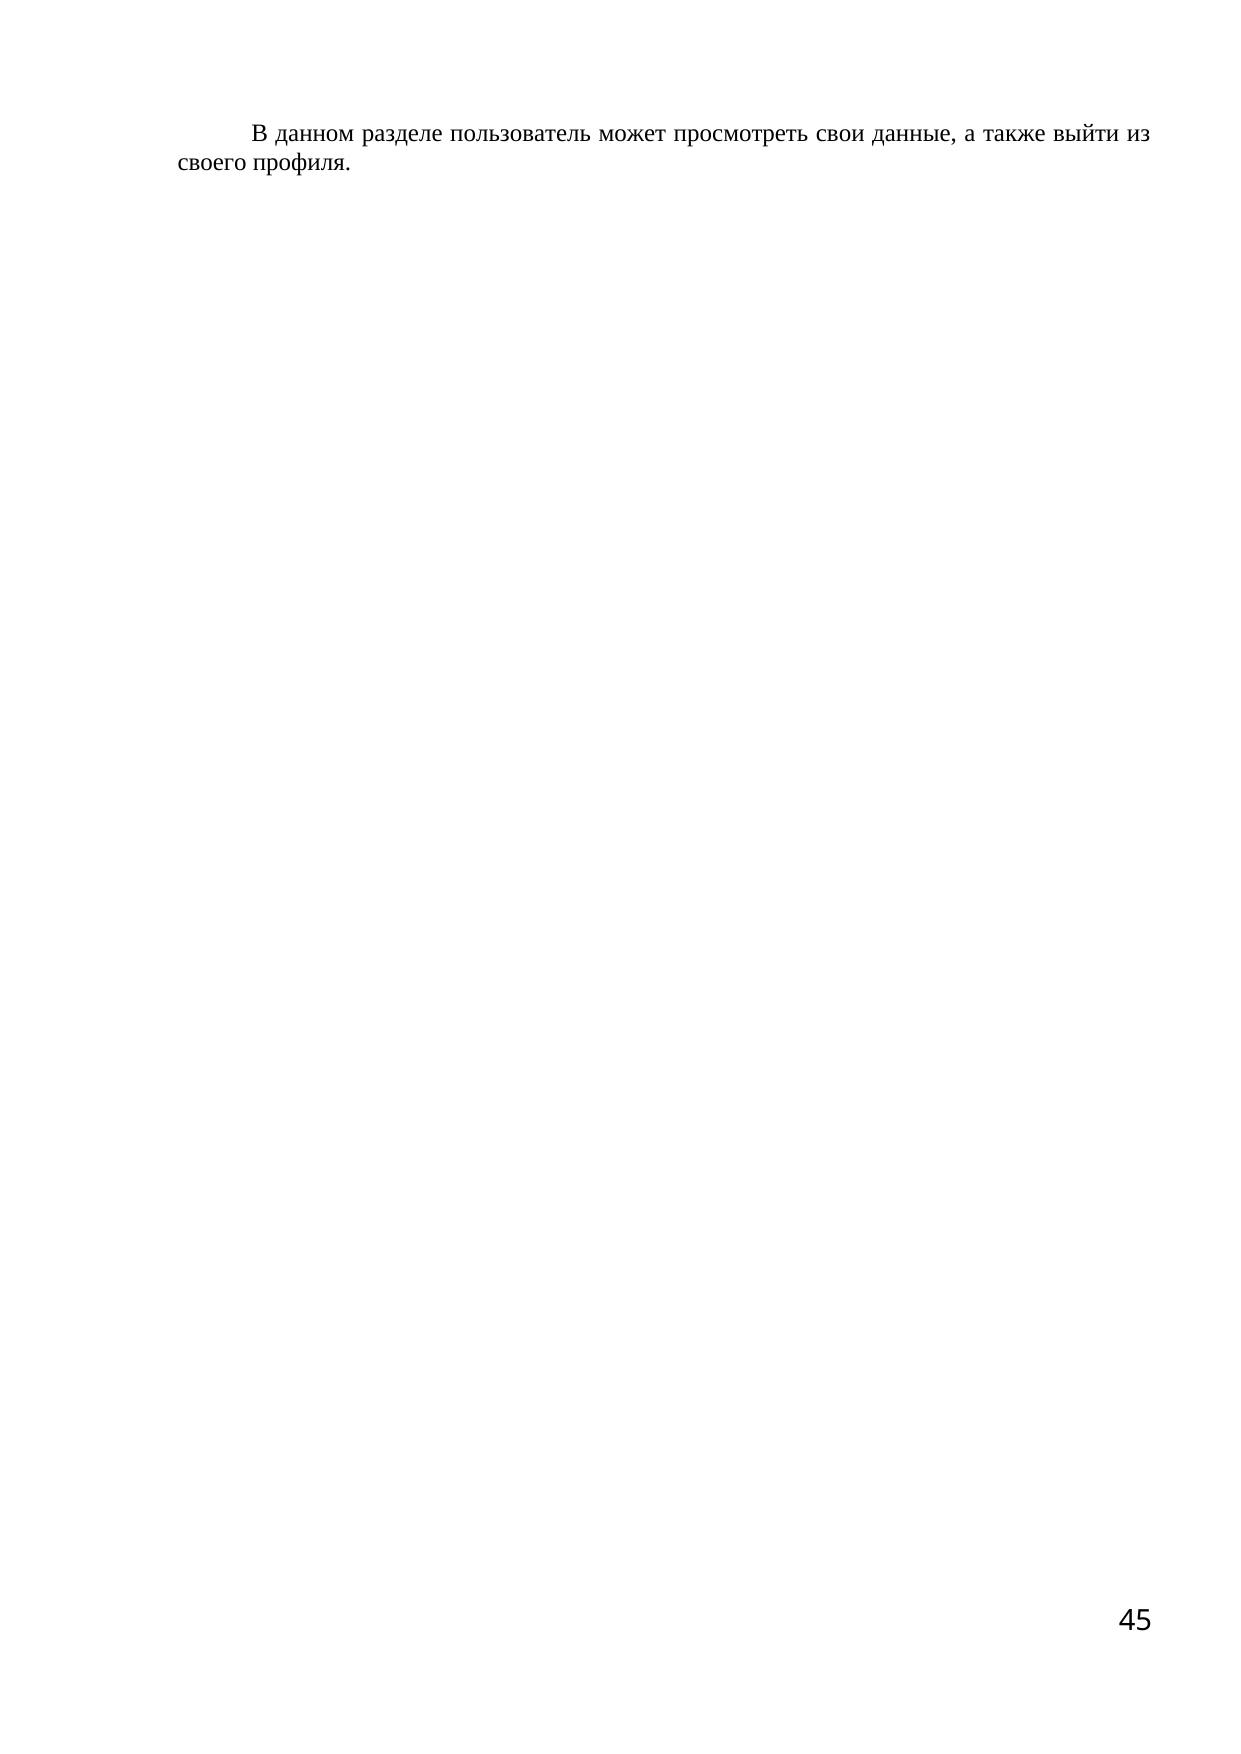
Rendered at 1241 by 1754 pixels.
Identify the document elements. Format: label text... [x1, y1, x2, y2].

text В данном разделе пользователь может просмотреть свои данные, а также выйти из своего профиля. [177, 118, 1152, 176]
